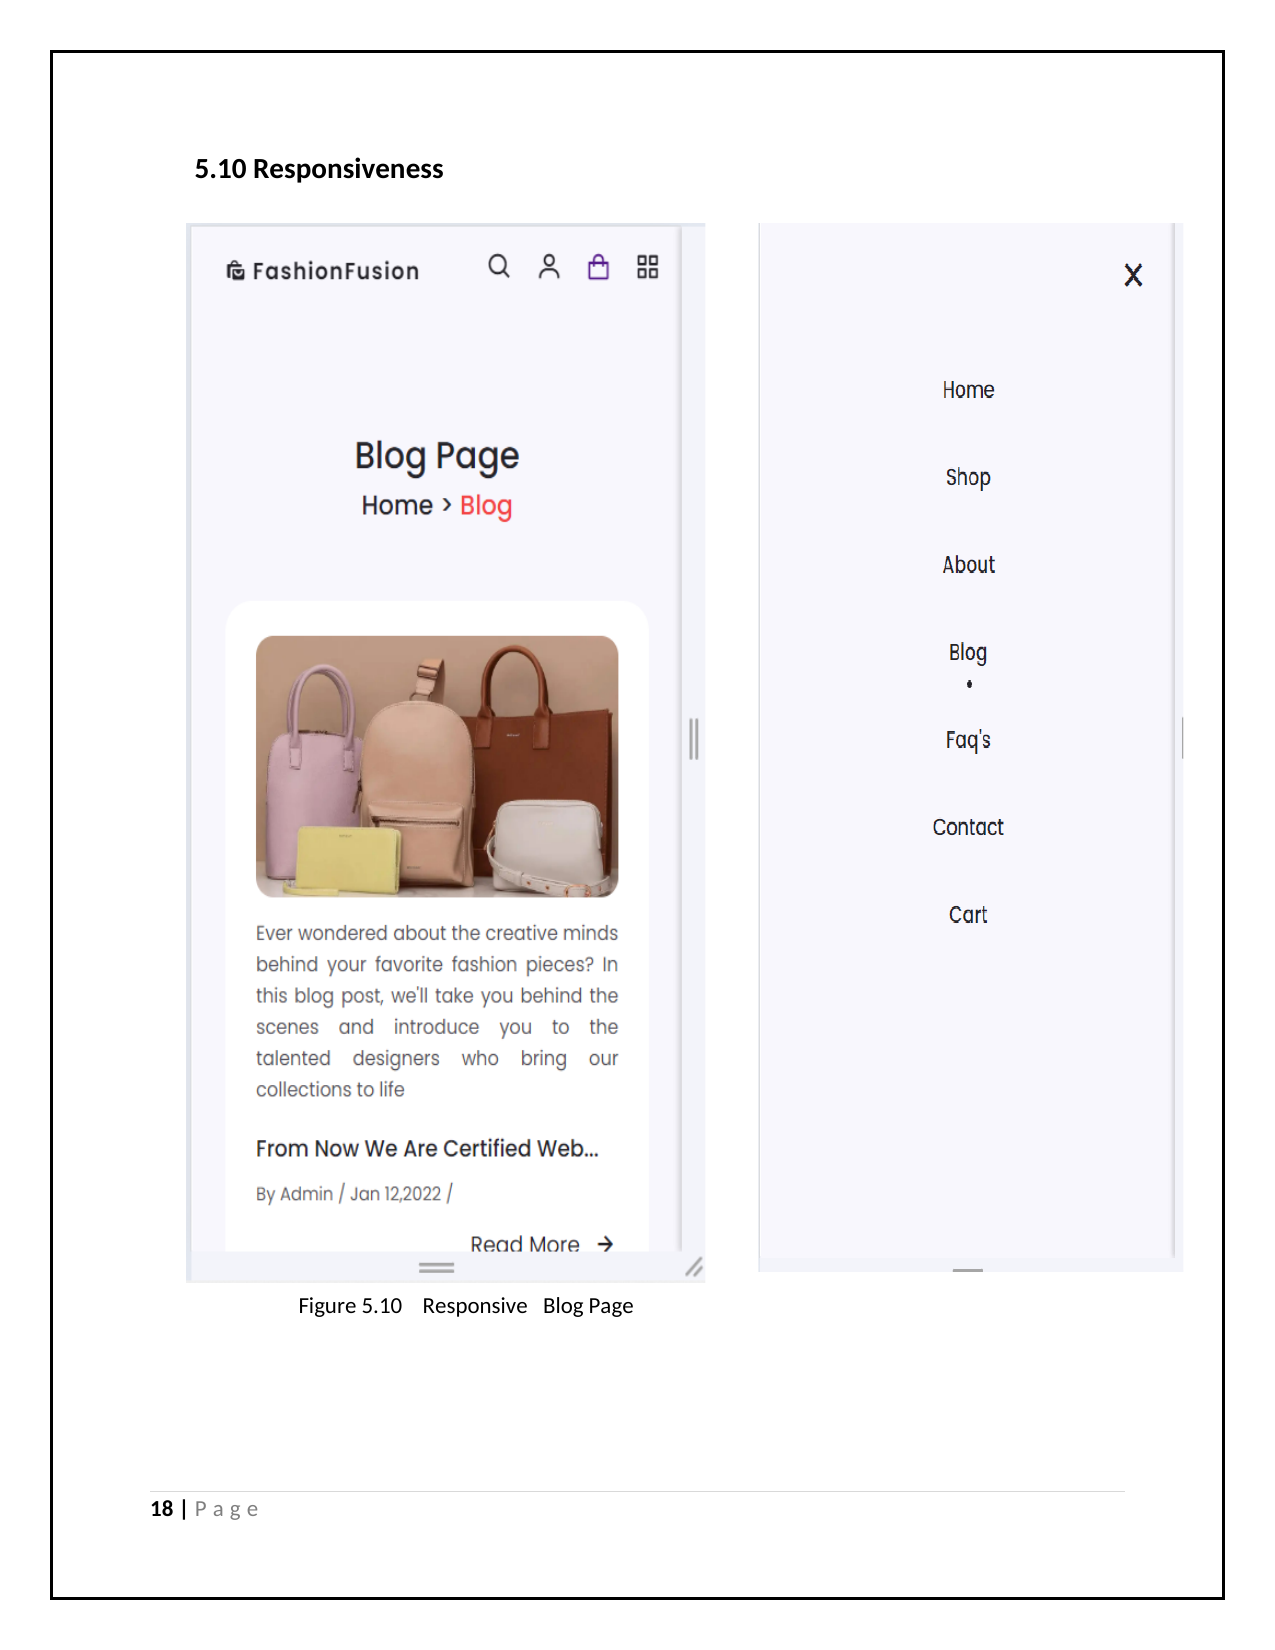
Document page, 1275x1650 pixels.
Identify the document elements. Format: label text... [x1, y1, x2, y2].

picture [186, 223, 706, 1283]
picture [758, 223, 1184, 1272]
text 5.10 Responsiveness [194, 150, 1125, 186]
